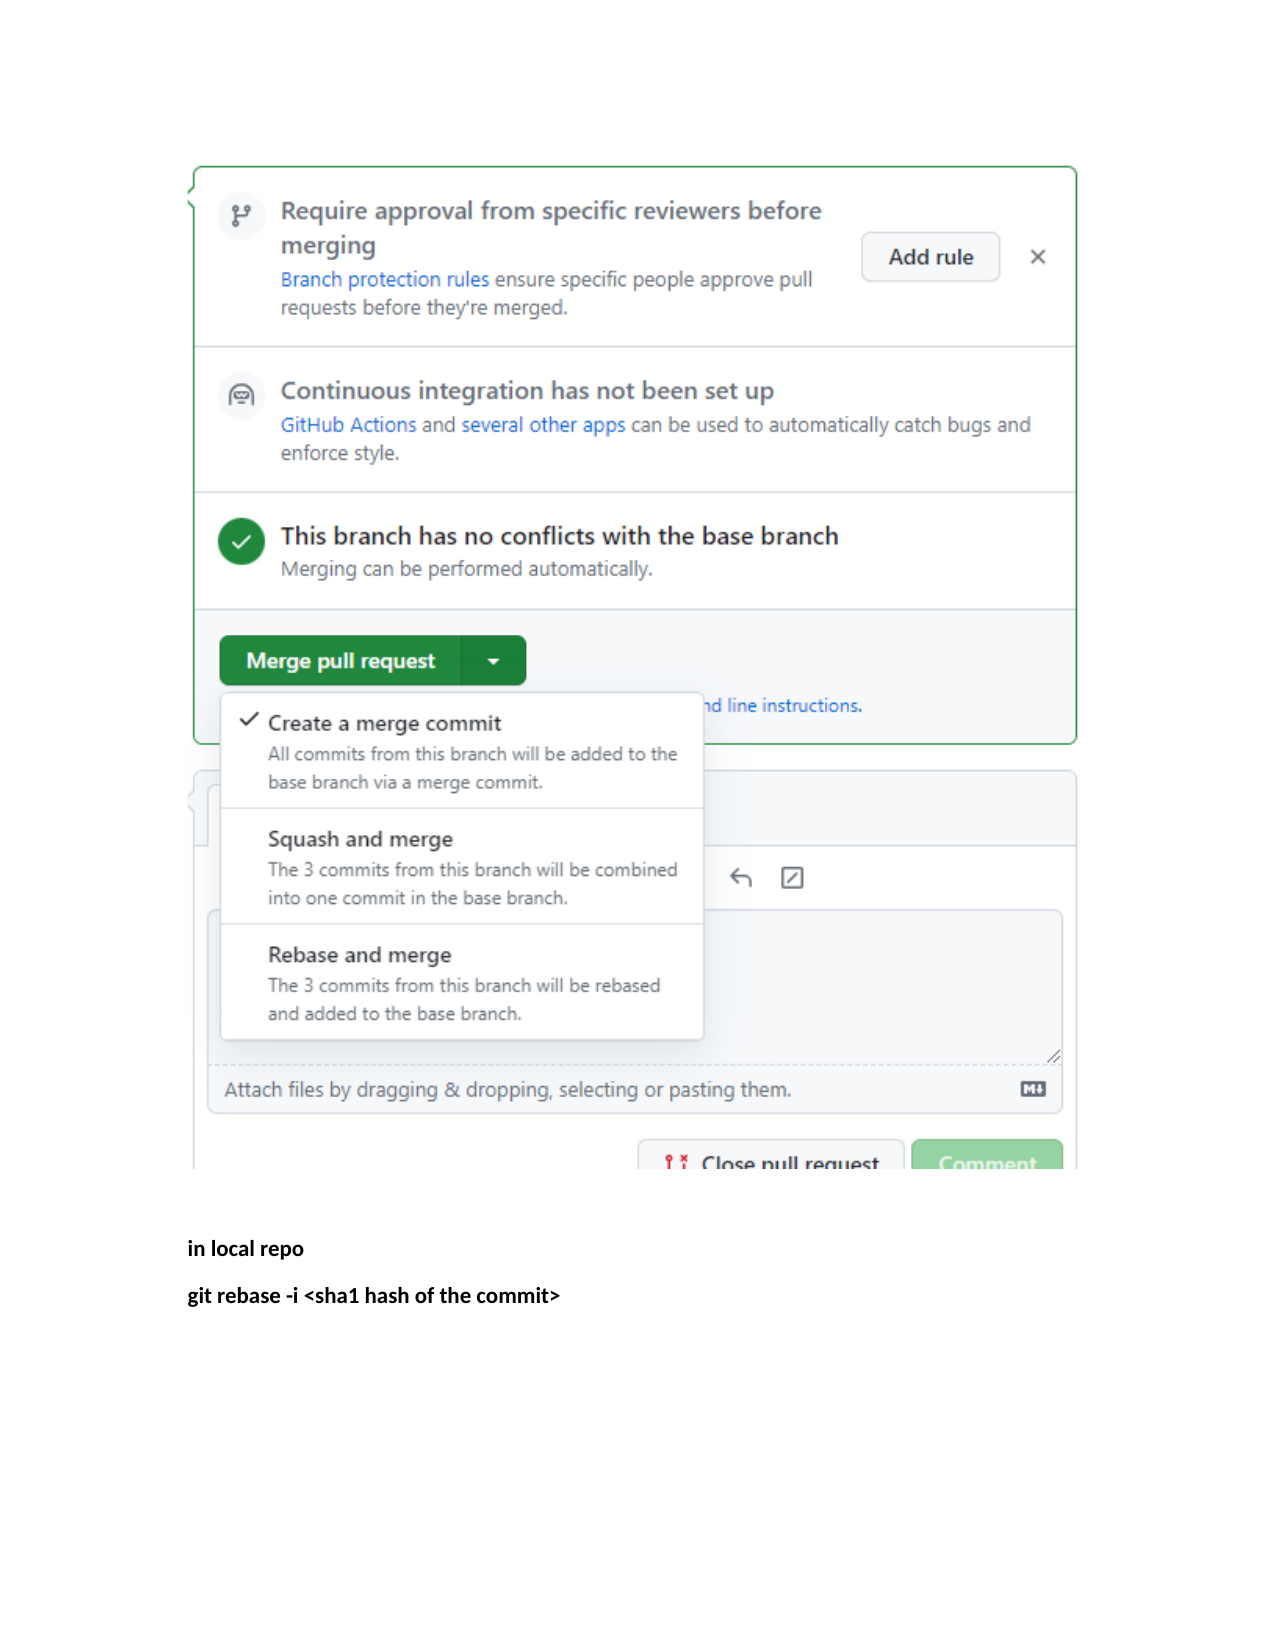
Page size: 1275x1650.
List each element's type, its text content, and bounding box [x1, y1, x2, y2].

text git rebase -i <sha1 hash of the commit> [187, 1281, 1125, 1309]
picture [187, 150, 1089, 1169]
text in local repo [187, 1234, 1125, 1262]
